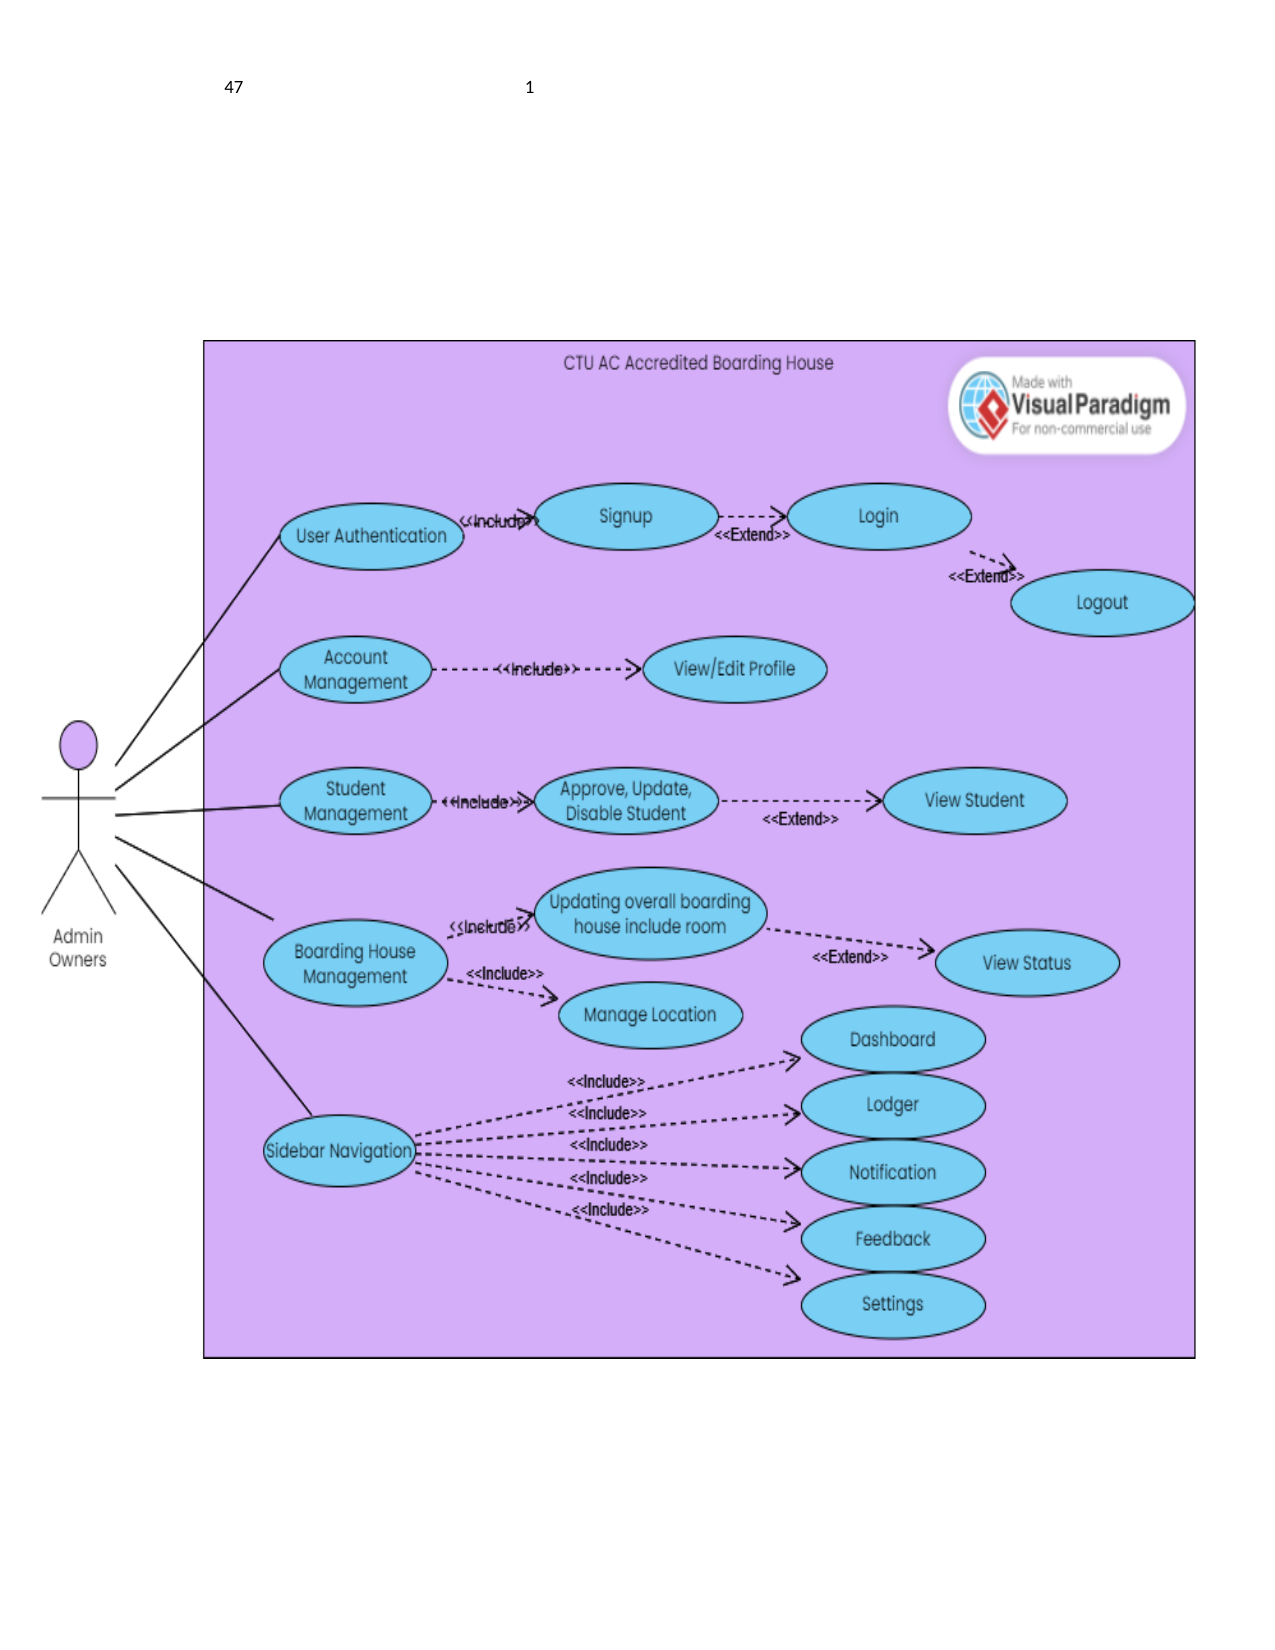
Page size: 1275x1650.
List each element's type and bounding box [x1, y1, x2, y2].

picture [41, 340, 1197, 1359]
